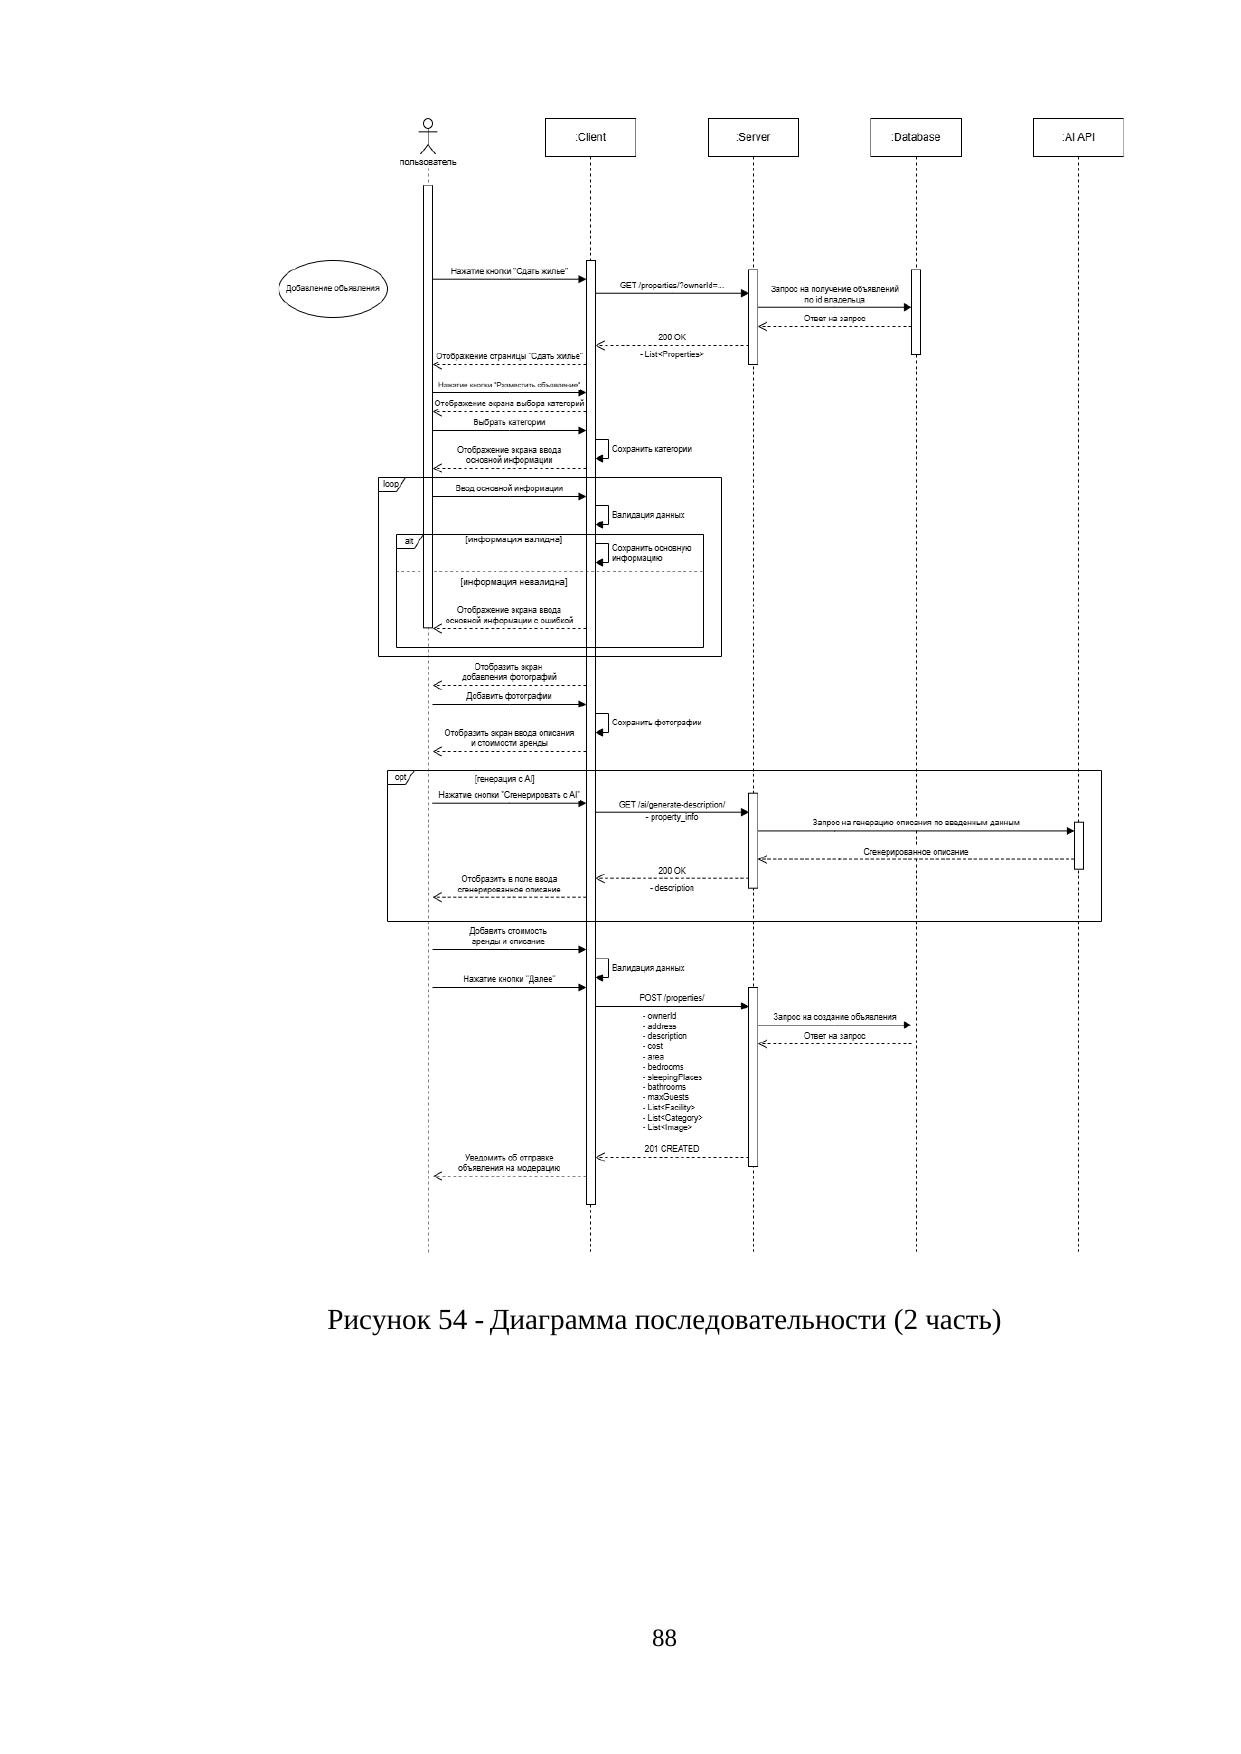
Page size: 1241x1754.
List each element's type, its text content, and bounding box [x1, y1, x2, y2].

text Диаграмма последовательности (2 часть) [177, 1302, 1152, 1335]
picture [278, 118, 1124, 1261]
